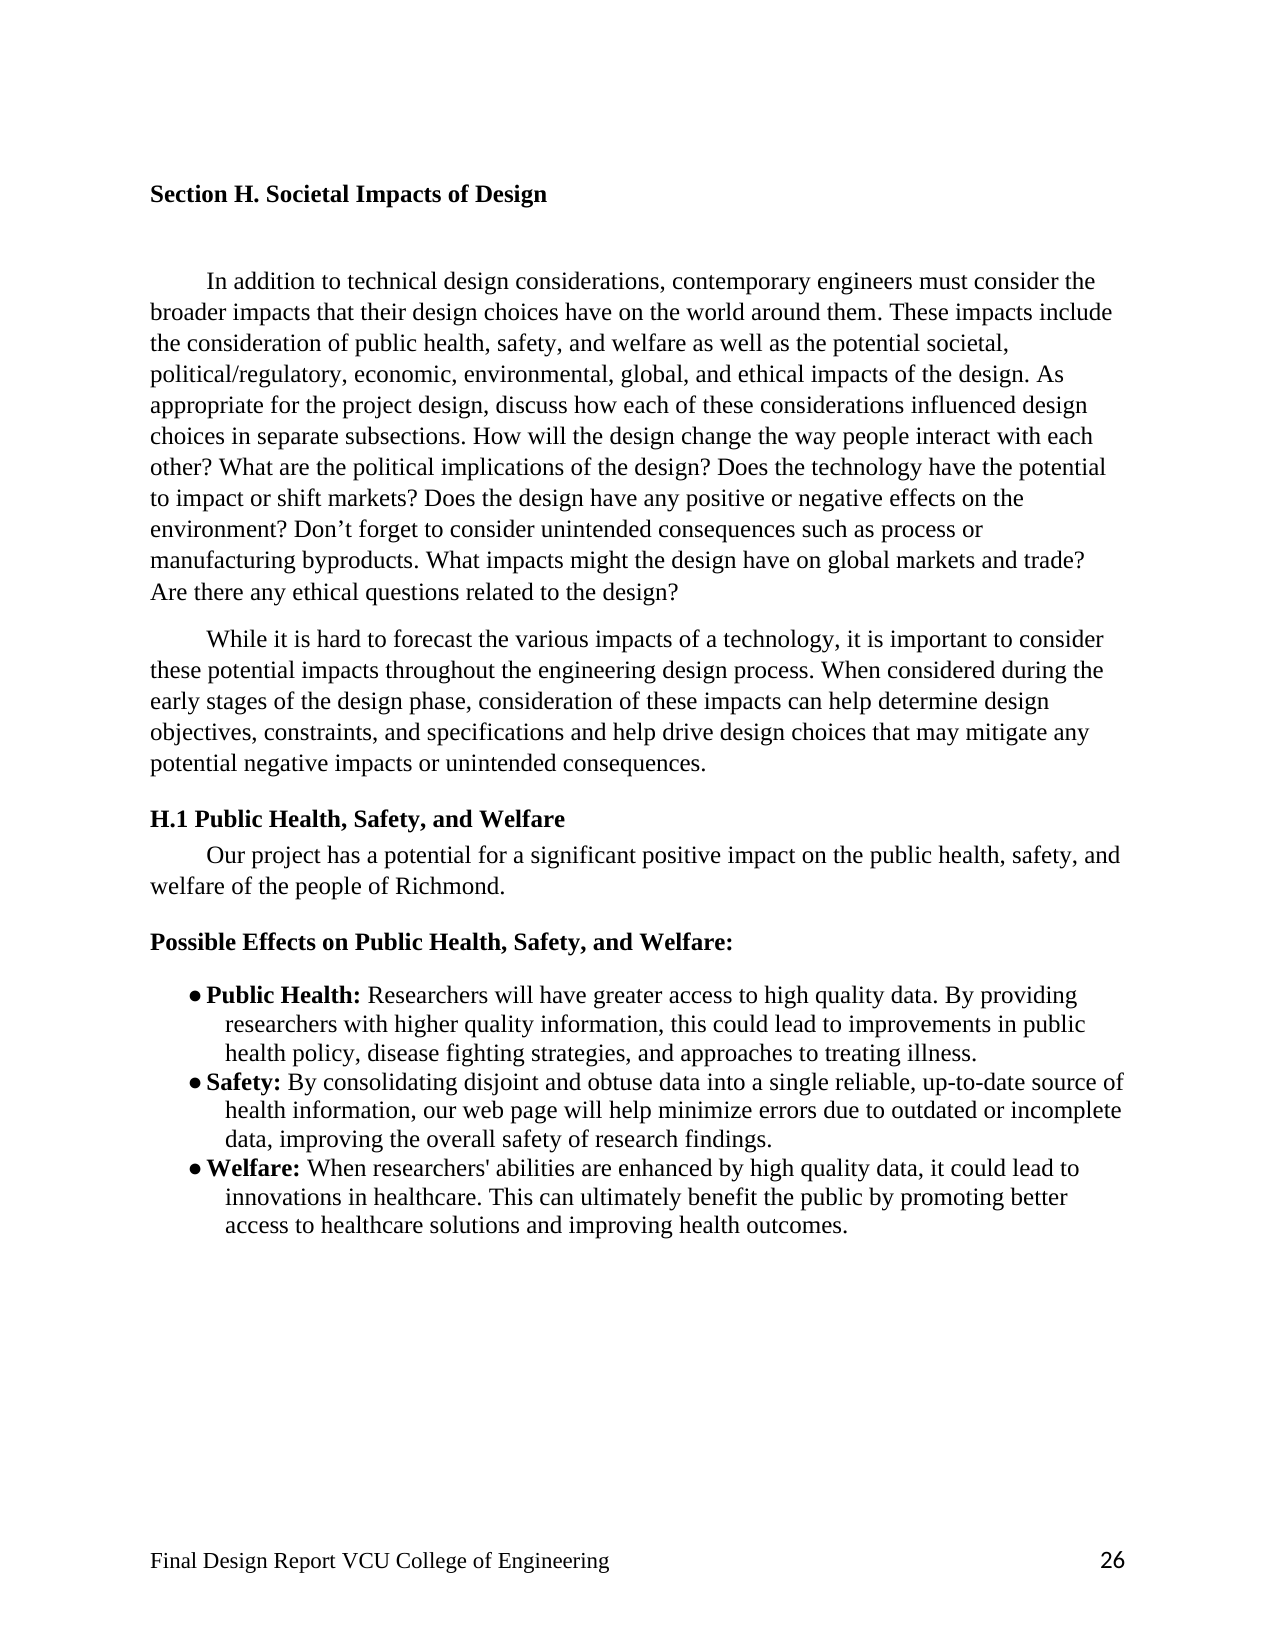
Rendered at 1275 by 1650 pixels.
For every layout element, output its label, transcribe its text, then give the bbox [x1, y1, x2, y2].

text While it is hard to forecast the various impacts of a technology, it is important to consider these potential impacts throughout the engineering design process. When considered during the early stages of the design phase, consideration of these impacts can help determine design objectives, constraints, and specifications and help drive design choices that may mitigate any potential negative impacts or unintended consequences. [150, 624, 1125, 777]
text Our project has a potential for a significant positive impact on the public health, safety, and welfare of the people of Richmond. [150, 840, 1125, 899]
text Possible Effects on Public Health, Safety, and Welfare: [150, 927, 1125, 956]
list Safety: By consolidating disjoint and obtuse data into a single reliable, up-to-date source of health information, our web page will help minimize errors due to outdated or incomplete data, improving the overall safety of research findings. [187, 1067, 1125, 1153]
subtitle H.1 Public Health, Safety, and Welfare [150, 804, 1125, 833]
subtitle Section H. Societal Impacts of Design [150, 179, 1125, 208]
list Welfare: When researchers' abilities are enhanced by high quality data, it could lead to innovations in healthcare. This can ultimately benefit the public by promoting better access to healthcare solutions and improving health outcomes. [187, 1153, 1125, 1239]
text In addition to technical design considerations, contemporary engineers must consider the broader impacts that their design choices have on the world around them. These impacts include the consideration of public health, safety, and welfare as well as the potential societal, political/regulatory, economic, environmental, global, and ethical impacts of the design. As appropriate for the project design, discuss how each of these considerations influenced design choices in separate subsections. How will the design change the way people interact with each other? What are the political implications of the design? Does the technology have the potential to impact or shift markets? Does the design have any positive or negative effects on the environment? Don’t forget to consider unintended consequences such as process or manufacturing byproducts. What impacts might the design have on global markets and trade? Are there any ethical questions related to the design? [150, 266, 1125, 605]
list Public Health: Researchers will have greater access to high quality data. By providing researchers with higher quality information, this could lead to improvements in public health policy, disease fighting strategies, and approaches to treating illness. [187, 981, 1125, 1067]
